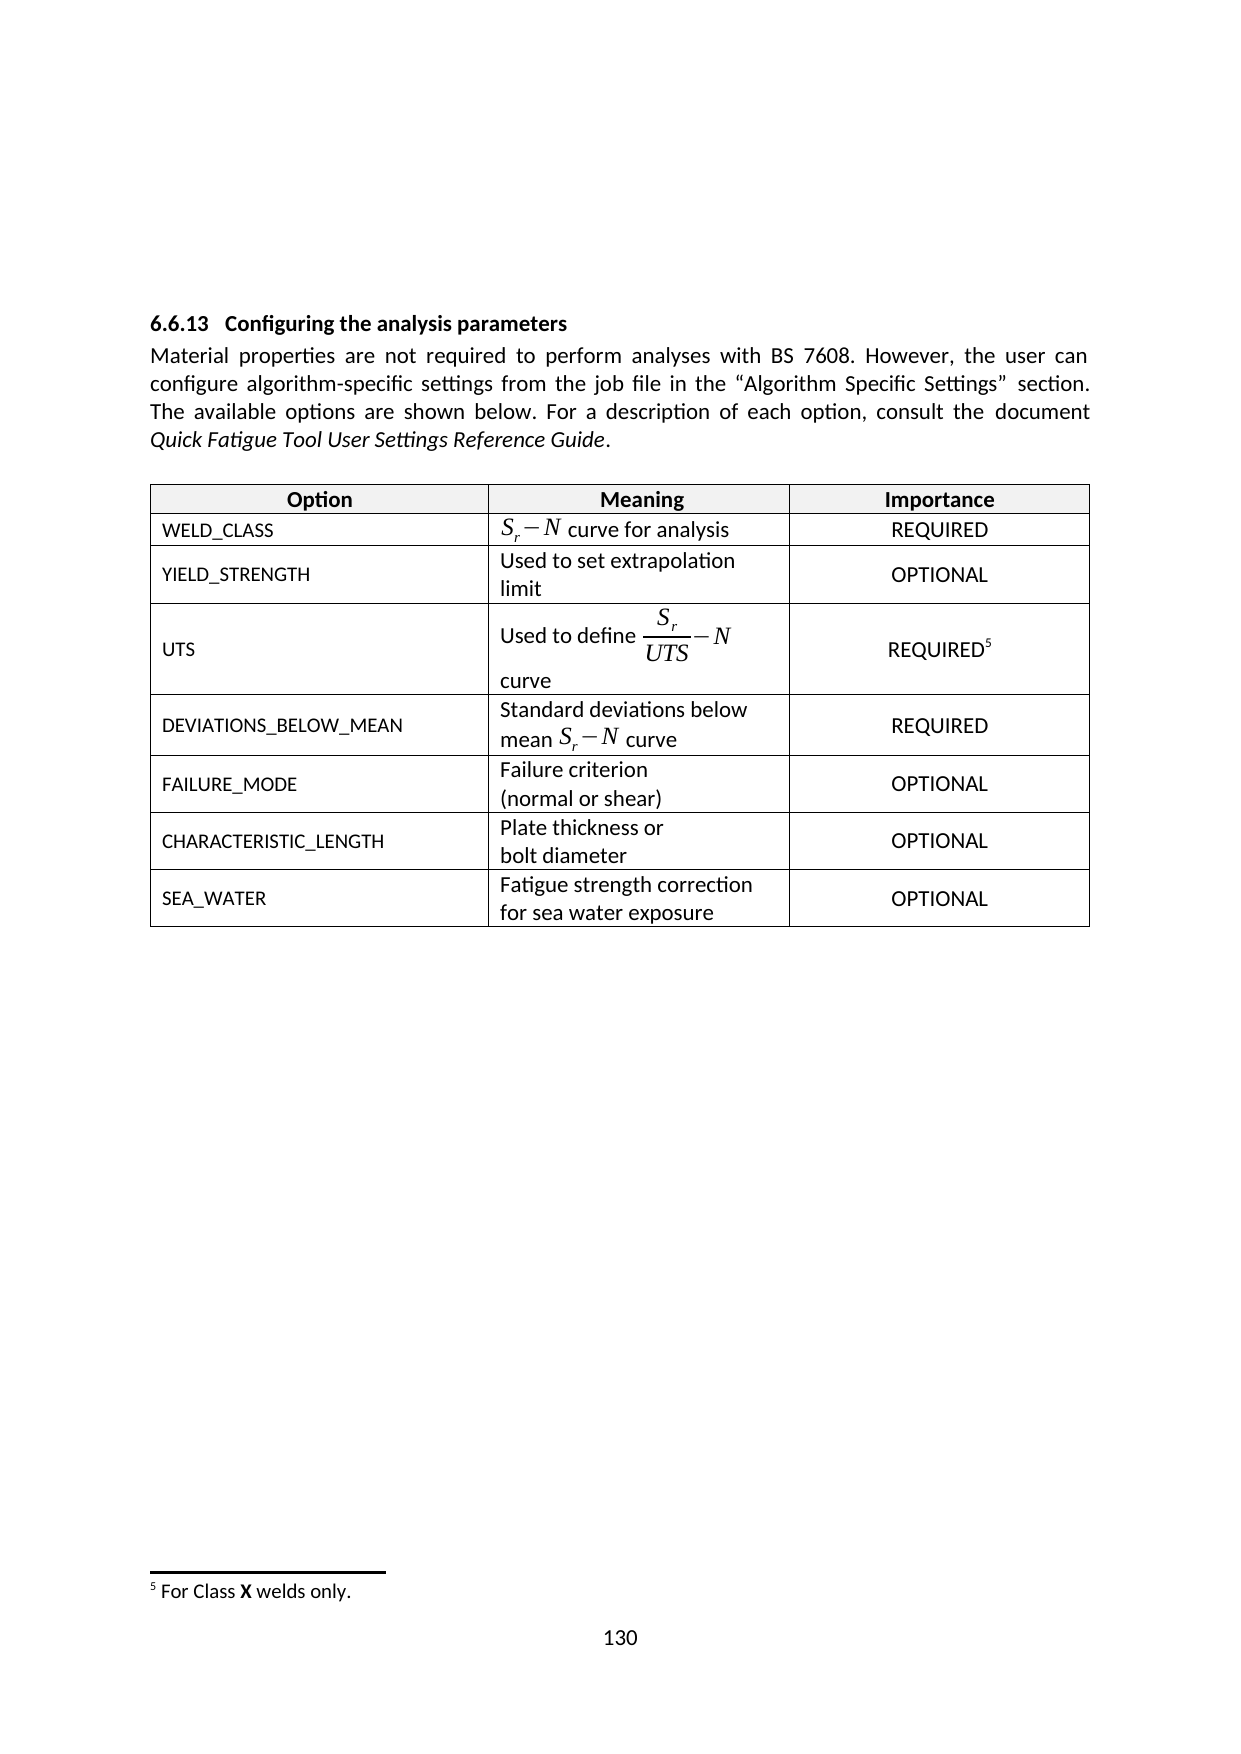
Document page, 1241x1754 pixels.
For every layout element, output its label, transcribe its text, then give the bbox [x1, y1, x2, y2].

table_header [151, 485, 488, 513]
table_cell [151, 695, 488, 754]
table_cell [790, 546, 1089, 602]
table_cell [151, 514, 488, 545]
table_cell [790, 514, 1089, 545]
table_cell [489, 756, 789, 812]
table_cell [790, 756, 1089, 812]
text Material properties are not required to perform analyses with BS 7608. However, the user can configure algorithm-specific settings from the job file in the “Algorithm Specific Settings” section. The available options are shown below. For a description of each option, consult the document Quick Fatigue Tool User Settings Reference Guide. [150, 341, 1090, 453]
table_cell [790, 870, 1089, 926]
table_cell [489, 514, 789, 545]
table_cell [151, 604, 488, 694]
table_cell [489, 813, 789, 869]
subtitle 6.6.13 Configuring the analysis parameters [150, 309, 1090, 337]
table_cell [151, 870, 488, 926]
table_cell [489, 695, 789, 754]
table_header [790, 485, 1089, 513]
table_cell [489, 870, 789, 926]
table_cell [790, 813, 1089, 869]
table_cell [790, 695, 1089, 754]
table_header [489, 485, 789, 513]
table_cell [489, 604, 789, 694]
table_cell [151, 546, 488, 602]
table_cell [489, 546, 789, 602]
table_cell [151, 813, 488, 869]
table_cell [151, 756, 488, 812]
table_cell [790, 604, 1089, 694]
